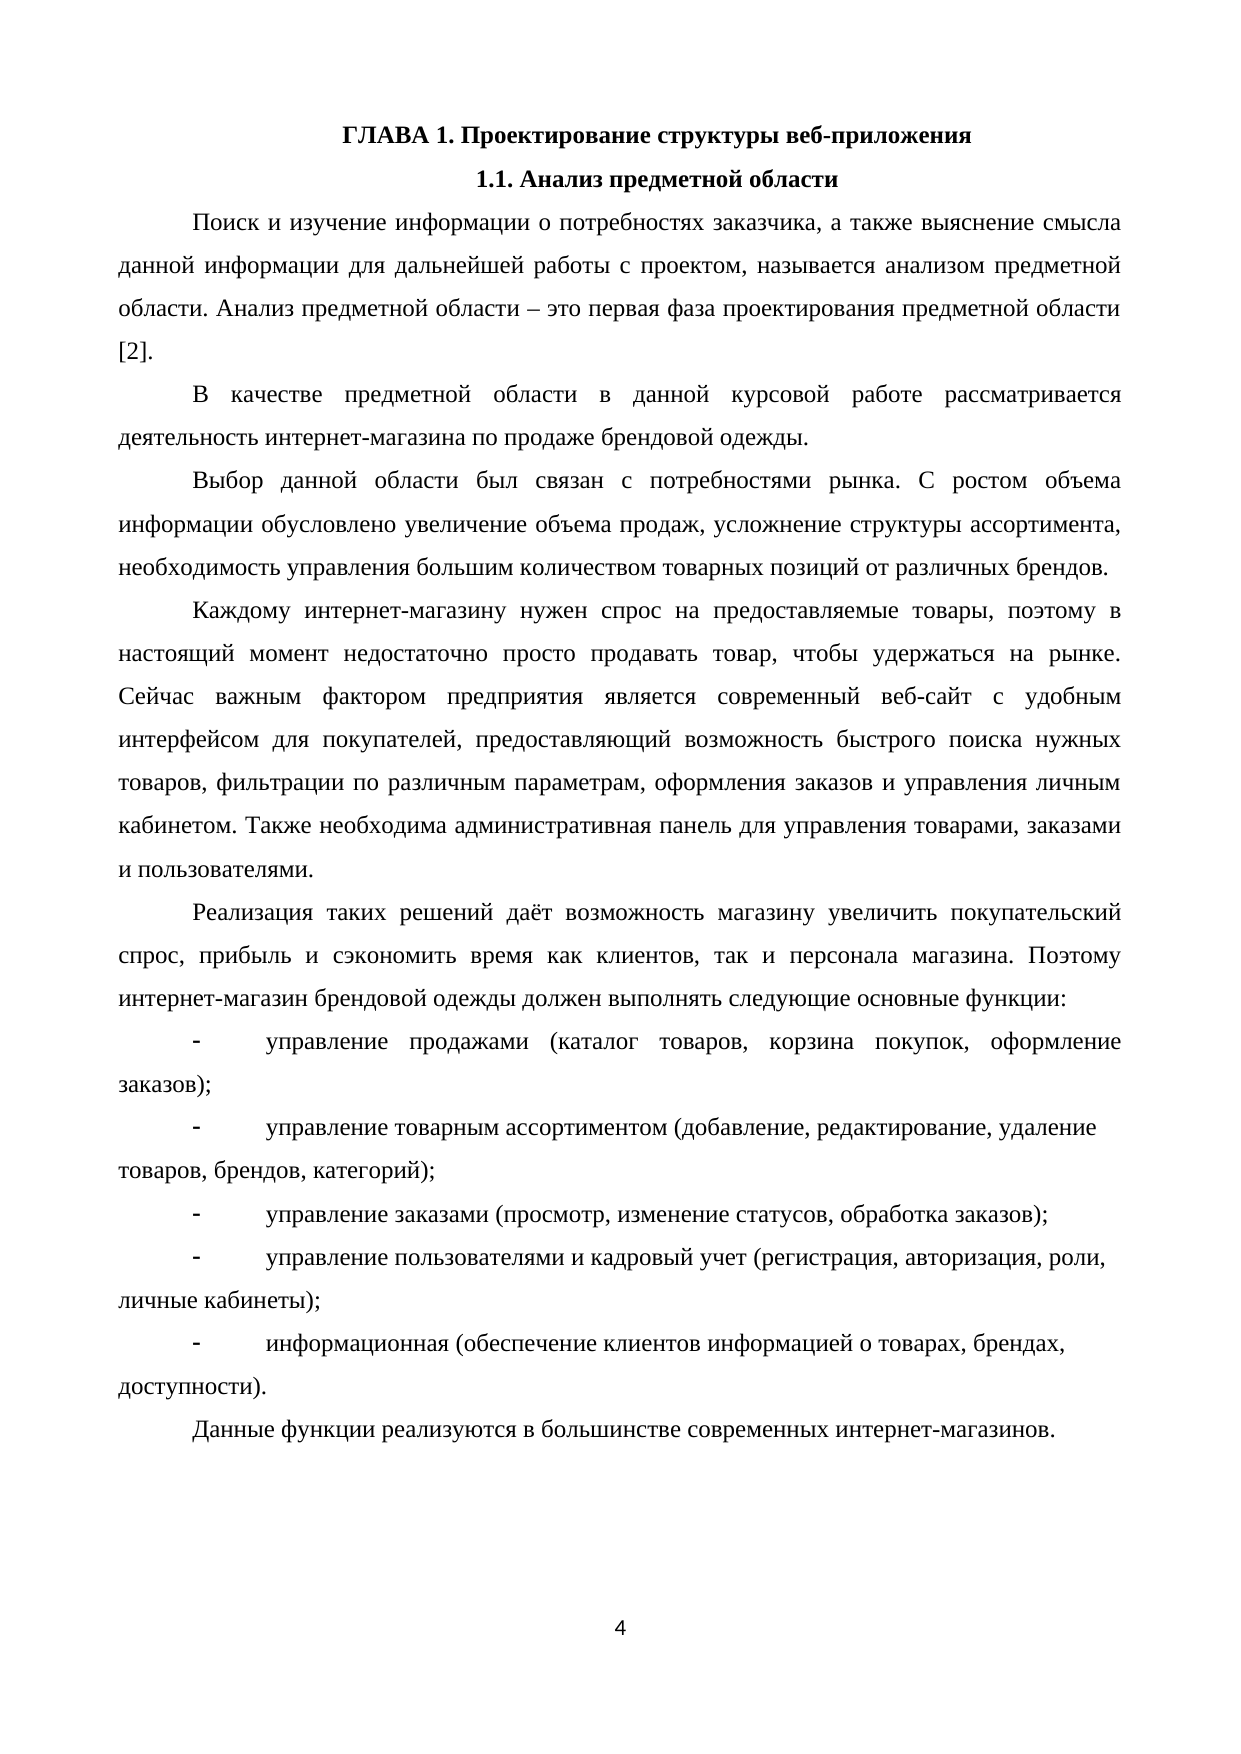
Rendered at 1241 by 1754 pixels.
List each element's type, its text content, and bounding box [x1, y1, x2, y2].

subtitle ГЛАВА 1. Проектирование структуры веб-приложения [118, 121, 1122, 149]
text Выбор данной области был связан с потребностями рынка. С ростом объема информации обусловлено увеличение объема продаж, усложнение структуры ассортимента, необходимость управления большим количеством товарных позиций от различных брендов. [118, 466, 1122, 581]
text Поиск и изучение информации о потребностях заказчика, а также выяснение смысла данной информации для дальнейшей работы с проектом, называется анализом предметной области. Анализ предметной области – это первая фаза проектирования предметной области [2]. [118, 207, 1122, 365]
list управление продажами (каталог товаров, корзина покупок, оформление заказов); [118, 1026, 1122, 1098]
list управление заказами (просмотр, изменение статусов, обработка заказов); [118, 1199, 1122, 1227]
list управление пользователями и кадровый учет (регистрация, авторизация, роли, личные кабинеты); [118, 1242, 1122, 1314]
text В качестве предметной области в данной курсовой работе рассматривается деятельность интернет-магазина по продаже брендовой одежды. [118, 379, 1122, 451]
list управление товарным ассортиментом (добавление, редактирование, удаление товаров, брендов, категорий); [118, 1112, 1122, 1184]
subtitle 1.1. Анализ предметной области [118, 164, 1122, 192]
text Каждому интернет-магазину нужен спрос на предоставляемые товары, поэтому в настоящий момент недостаточно просто продавать товар, чтобы удержаться на рынке. Сейчас важным фактором предприятия является современный веб-сайт с удобным интерфейсом для покупателей, предоставляющий возможность быстрого поиска нужных товаров, фильтрации по различным параметрам, оформления заказов и управления личным кабинетом. Также необходима административная панель для управления товарами, заказами и пользователями. [118, 595, 1122, 882]
text Реализация таких решений даёт возможность магазину увеличить покупательский спрос, прибыль и сэкономить время как клиентов, так и персонала магазина. Поэтому интернет-магазин брендовой одежды должен выполнять следующие основные функции: [118, 897, 1122, 1012]
list информационная (обеспечение клиентов информацией о товарах, брендах, доступности). [118, 1328, 1122, 1400]
text Данные функции реализуются в большинстве современных интернет-магазинов. [118, 1414, 1122, 1443]
